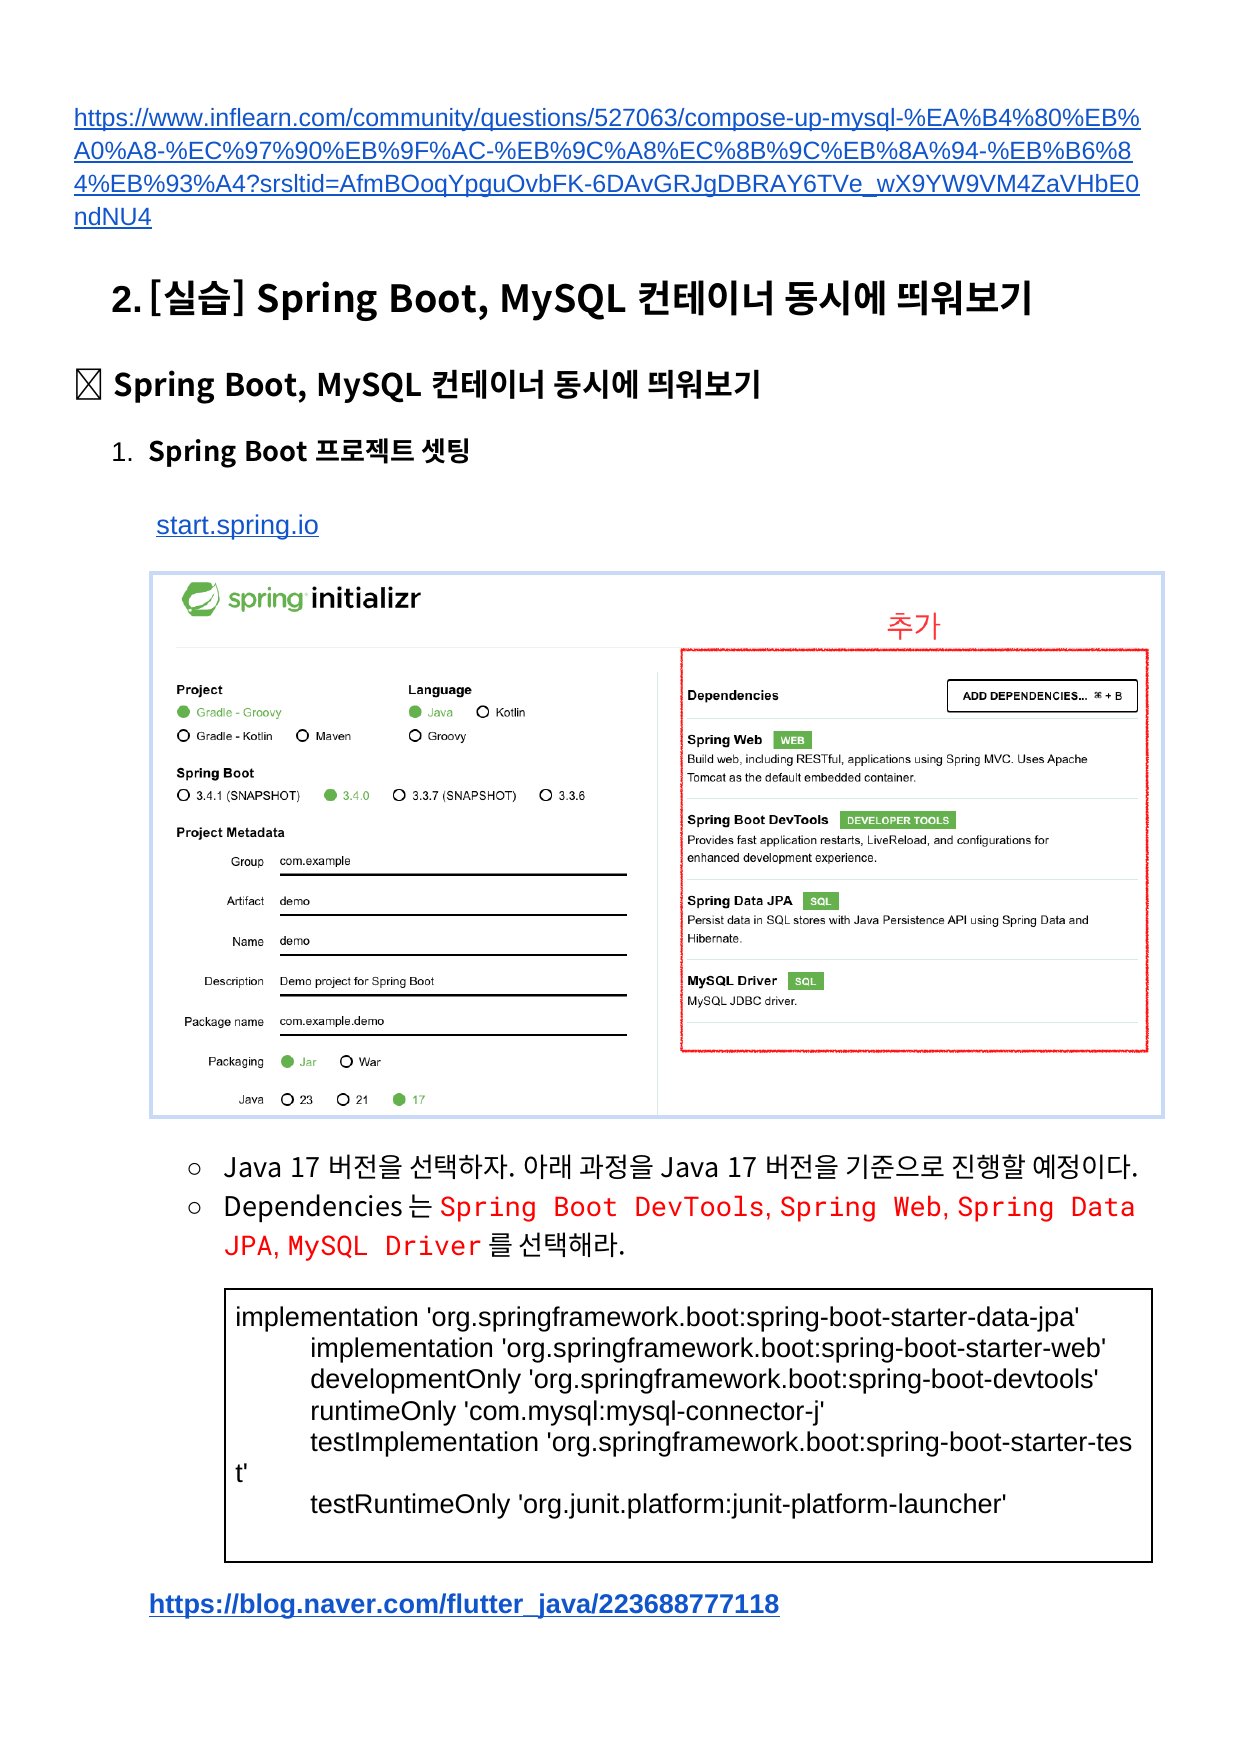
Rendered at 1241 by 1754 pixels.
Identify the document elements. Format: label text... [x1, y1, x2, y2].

text https://www.inflearn.com/community/questions/527063/compose-up-mysql-%EA%B4%80%EB%A0%A8-%EC%97%90%EB%9F%AC-%EB%9C%A8%EC%8B%9C%EB%8A%94-%EB%B6%84%EB%93%A4?srsltid=AfmBOoqYpguOvbFK-6DAvGRJgDBRAY6TVe_wX9YW9VM4ZaVHbE0ndNU4 [74, 103, 1151, 231]
table_header implementation 'org.springframework.boot:spring-boot-starter-data-jpa' implementation 'org.springframework.boot:spring-boot-starter-web' developmentOnly 'org.springframework.boot:spring-boot-devtools' runtimeOnly 'com.mysql:mysql-connector-j' testImplementation 'org.springframework.boot:spring-boot-starter-test' testRuntimeOnly 'org.junit.platform:junit-platform-launcher' [226, 1290, 1151, 1561]
subtitle ✅ Spring Boot, MySQL 컨테이너 동시에 띄워보기 [74, 360, 1151, 405]
text https://blog.naver.com/flutter_java/223688777118 [149, 1588, 1151, 1619]
list [실습] Spring Boot, MySQL 컨테이너 동시에 띄워보기 [111, 268, 1151, 323]
list Dependencies는 Spring Boot DevTools, Spring Web, Spring Data JPA, MySQL Driver를 선택해라. [186, 1185, 1151, 1263]
picture [153, 575, 1161, 1115]
list Java 17 버전을 선택하자. 아래 과정을 Java 17 버전을 기준으로 진행할 예정이다. [186, 1146, 1151, 1185]
